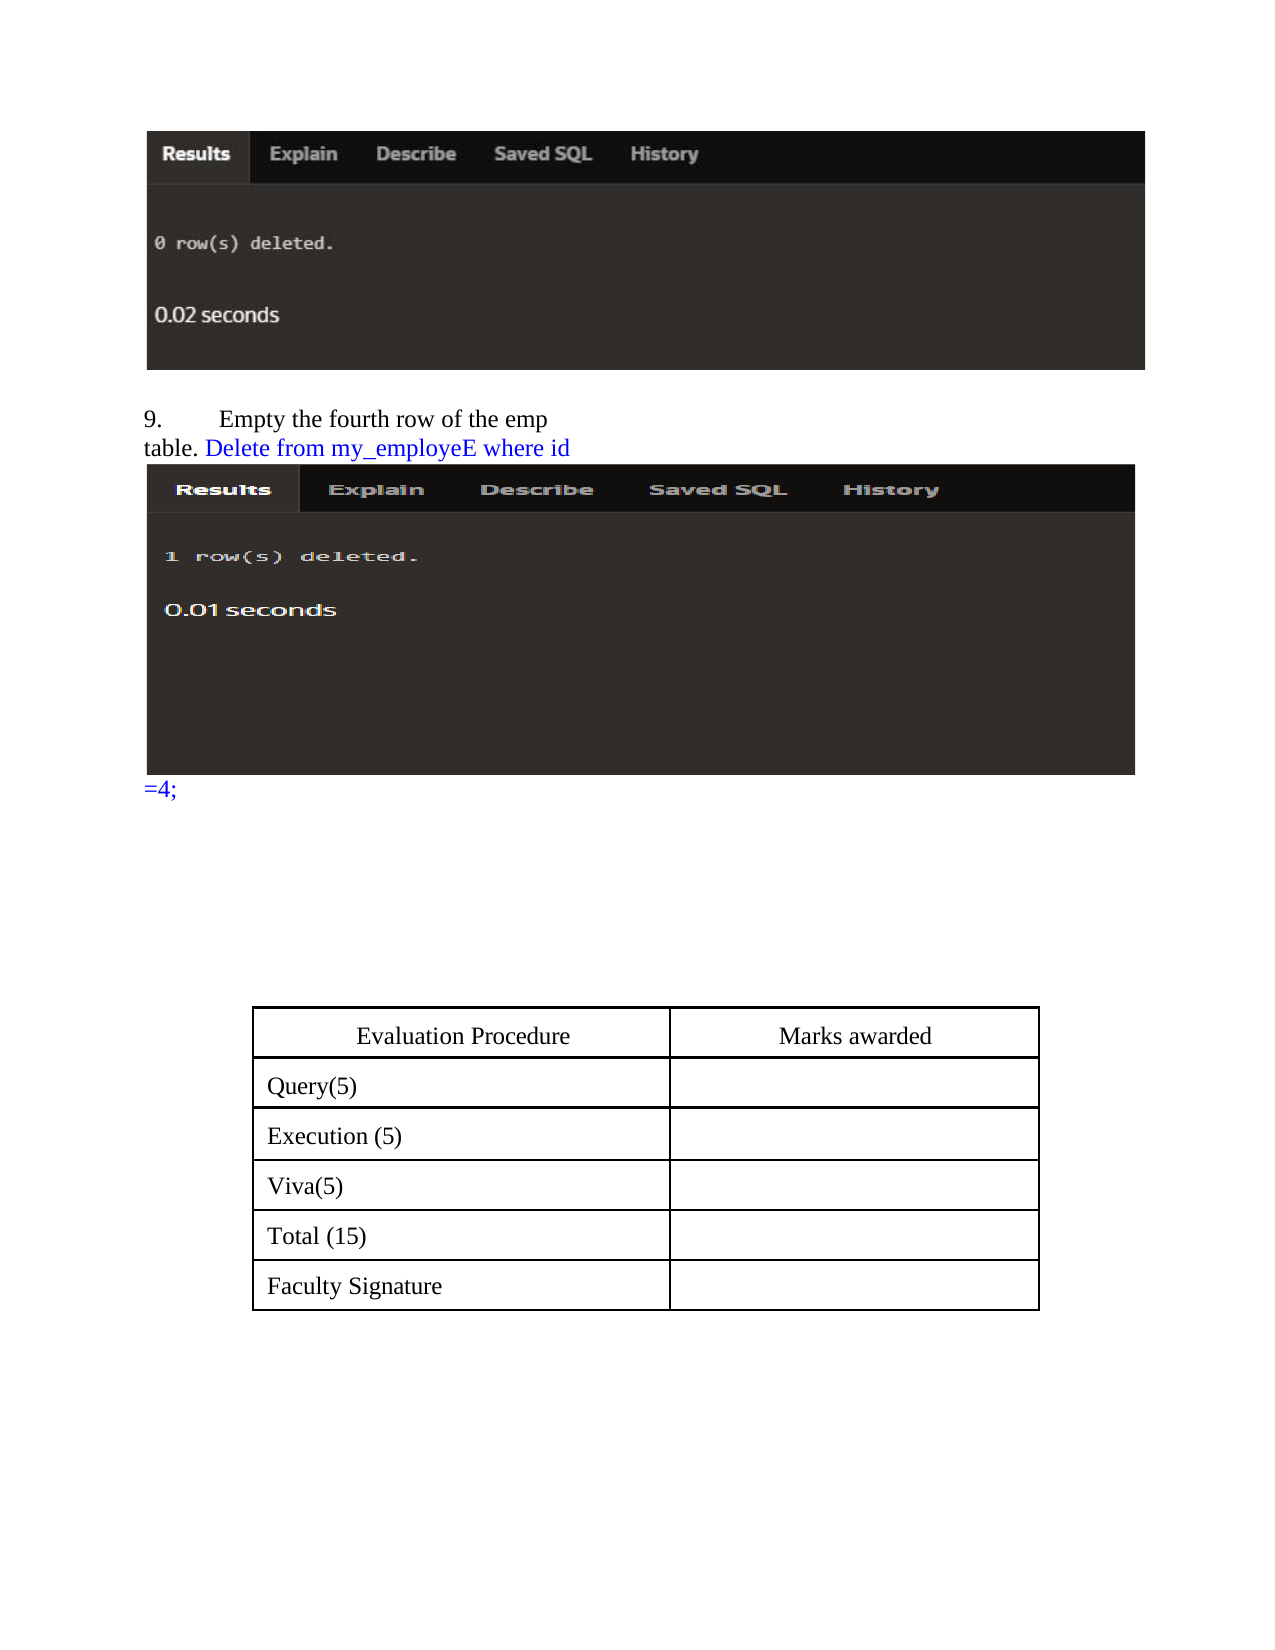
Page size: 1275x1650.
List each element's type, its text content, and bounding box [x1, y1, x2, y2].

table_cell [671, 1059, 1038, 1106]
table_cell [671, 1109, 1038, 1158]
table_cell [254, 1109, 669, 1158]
picture [609, 464, 1136, 775]
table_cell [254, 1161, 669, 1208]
picture [146, 131, 1146, 370]
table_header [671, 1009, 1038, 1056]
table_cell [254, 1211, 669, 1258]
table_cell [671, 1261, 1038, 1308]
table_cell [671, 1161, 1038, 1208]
list Empty the fourth row of the emp table. Delete from my_employeE where id =4; [144, 404, 609, 803]
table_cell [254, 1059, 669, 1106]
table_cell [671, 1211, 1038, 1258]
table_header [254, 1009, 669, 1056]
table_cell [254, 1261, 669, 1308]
